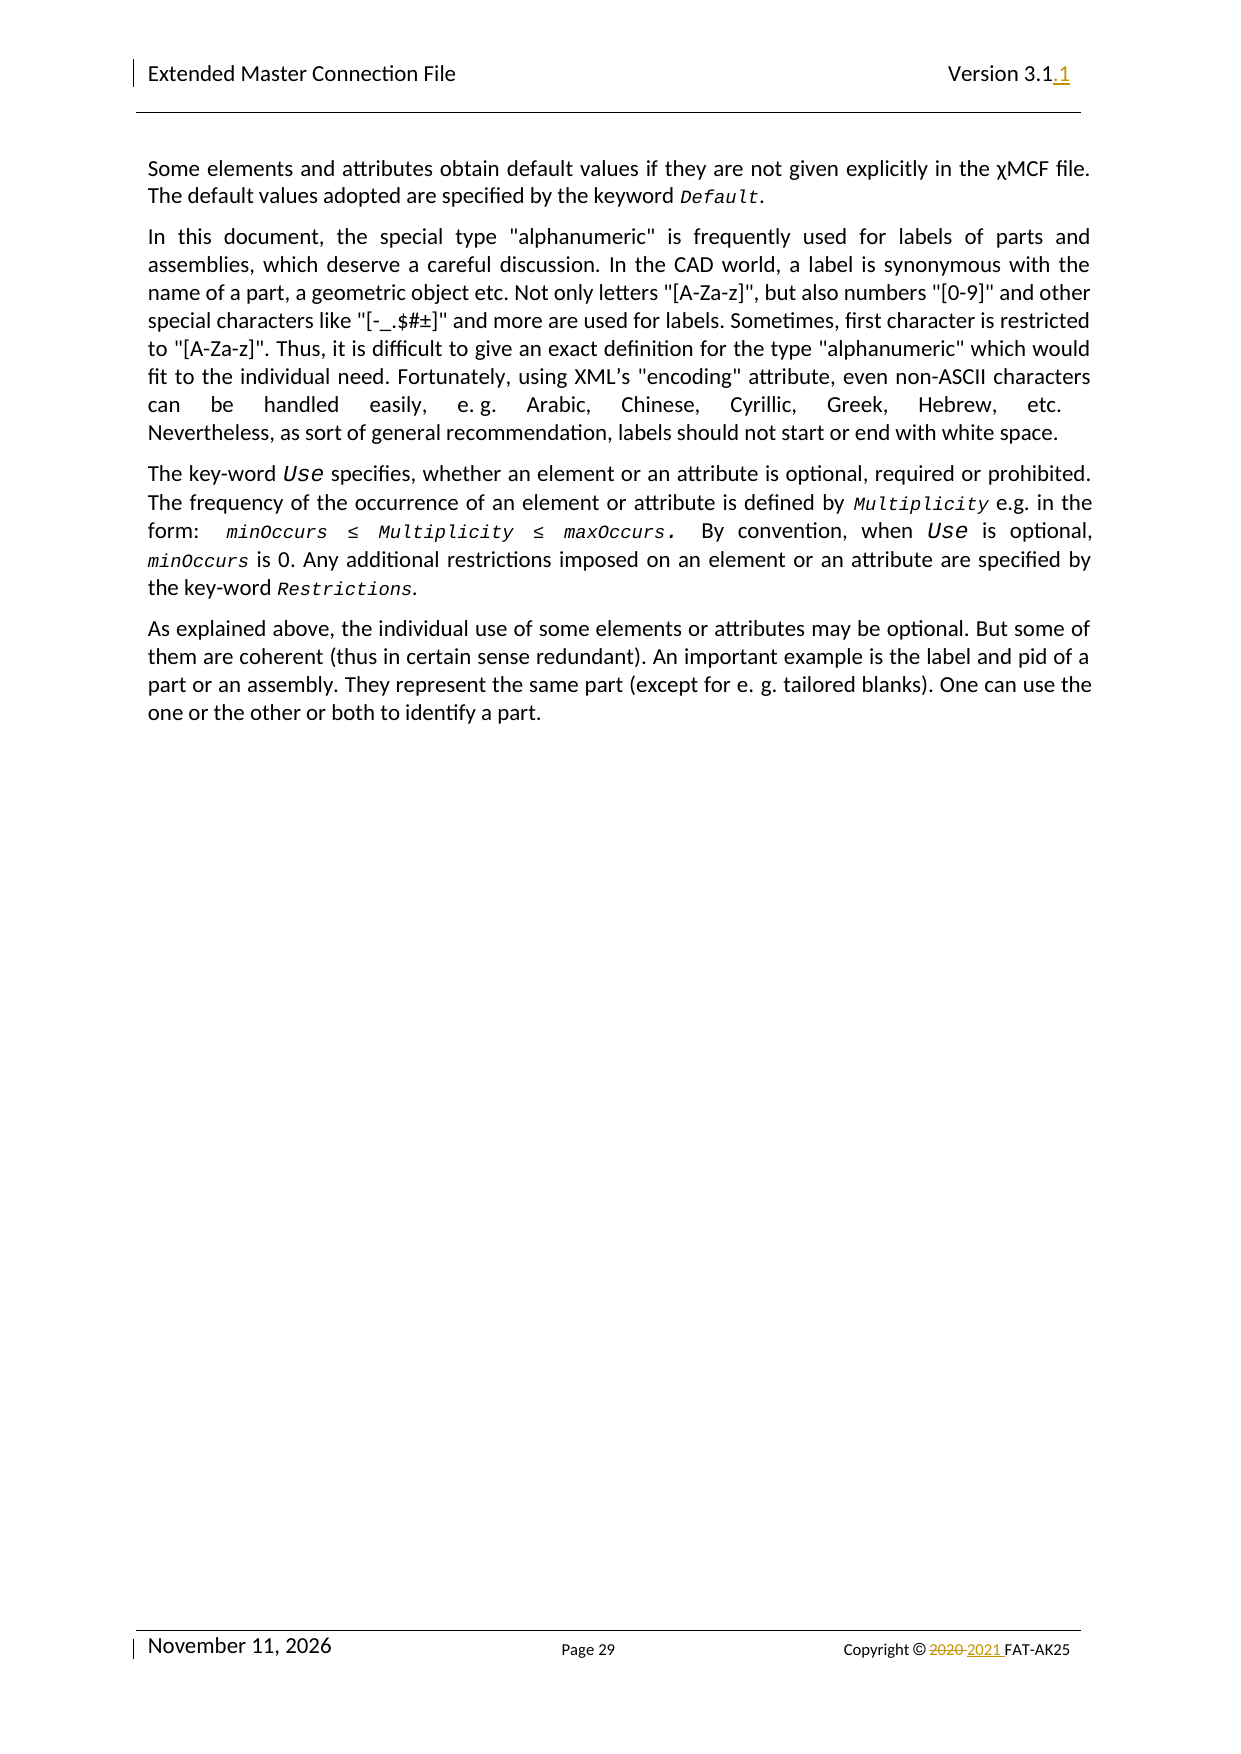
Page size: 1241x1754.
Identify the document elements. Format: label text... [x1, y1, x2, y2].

text Some elements and attributes obtain default values if they are not given explicitly in the χMCF file. The default values adopted are specified by the keyword Default. [148, 154, 1092, 210]
text In this document, the special type "alphanumeric" is frequently used for labels of parts and assemblies, which deserve a careful discussion. In the CAD world, a label is synonymous with the name of a part, a geometric object etc. Not only letters "[A-Za-z]", but also numbers "[0-9]" and other special characters like "[-_.$#±]" and more are used for labels. Sometimes, first character is restricted to "[A-Za-z]". Thus, it is difficult to give an exact definition for the type "alphanumeric" which would fit to the individual need. Fortunately, using XML’s "encoding" attribute, even non-ASCII characters can be handled easily, e. g. Arabic, Chinese, Cyrillic, Greek, Hebrew, etc. Nevertheless, as sort of general recommendation, labels should not start or end with white space. [148, 222, 1092, 446]
text As explained above, the individual use of some elements or attributes may be optional. But some of them are coherent (thus in certain sense redundant). An important example is the label and pid of a part or an assembly. They represent the same part (except for e. g. tailored blanks). One can use the one or the other or both to identify a part. [148, 614, 1092, 726]
text The key-word Use specifies, whether an element or an attribute is optional, required or prohibited. The frequency of the occurrence of an element or attribute is defined by Multiplicity e.g. in the form: minOccurs ≤ Multiplicity ≤ maxOccurs. By convention, when Use is optional, minOccurs is 0. Any additional restrictions imposed on an element or an attribute are specified by the key-word Restrictions. [148, 459, 1092, 601]
